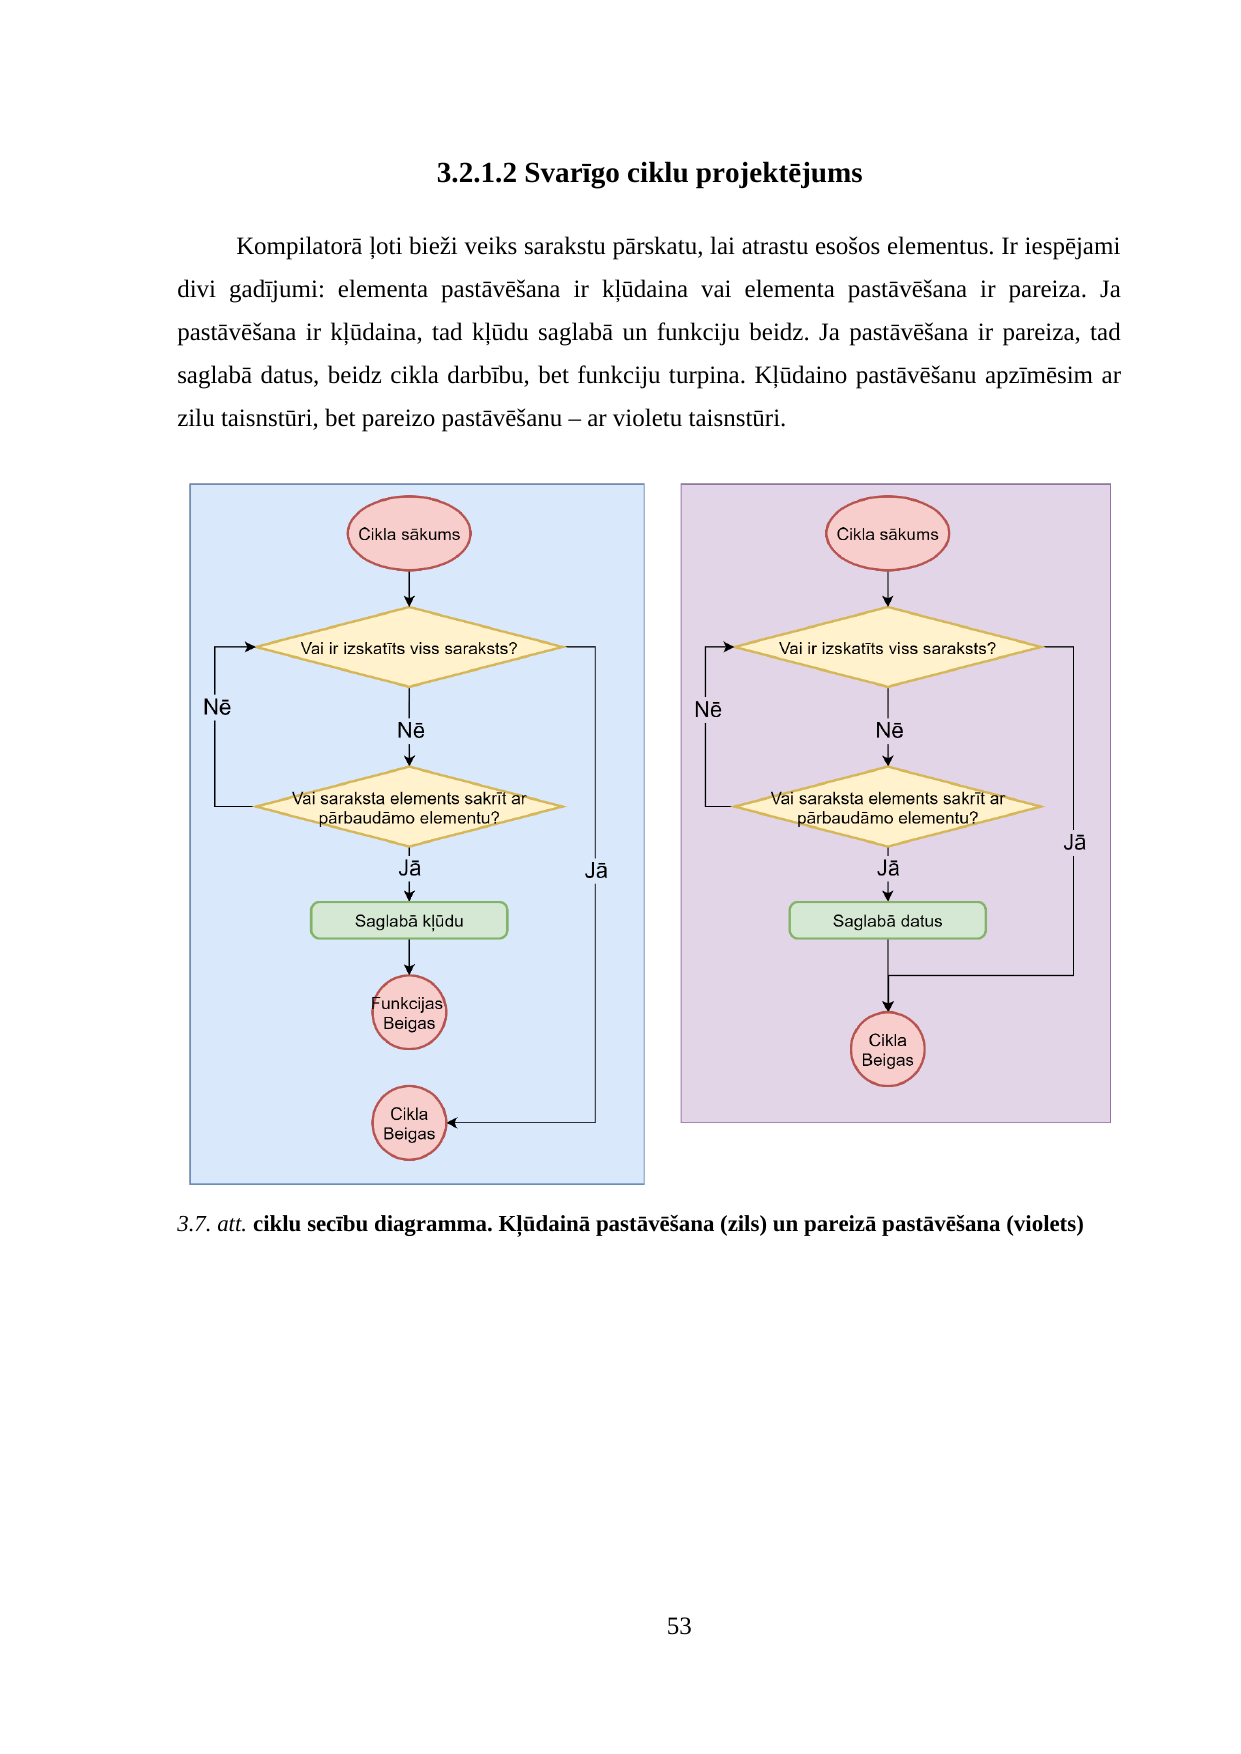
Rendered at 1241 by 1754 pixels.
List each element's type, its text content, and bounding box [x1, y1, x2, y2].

picture [177, 471, 1123, 1198]
text Kompilatorā ļoti bieži veiks sarakstu pārskatu, lai atrastu esošos elementus. Ir iespējami divi gadījumi: elementa pastāvēšana ir kļūdaina vai elementa pastāvēšana ir pareiza. Ja pastāvēšana ir kļūdaina, tad kļūdu saglabā un funkciju beidz. Ja pastāvēšana ir pareiza, tad saglabā datus, beidz cikla darbību, bet funkciju turpina. Kļūdaino pastāvēšanu apzīmēsim ar zilu taisnstūri, bet pareizo pastāvēšanu – ar violetu taisnstūri. [177, 231, 1122, 432]
subtitle 3.2.1.2 Svarīgo ciklu projektējums [177, 156, 1122, 189]
text 3.7. att. ciklu secību diagramma. Kļūdainā pastāvēšana (zils) un pareizā pastāvēšana (violets) [177, 1198, 1122, 1237]
